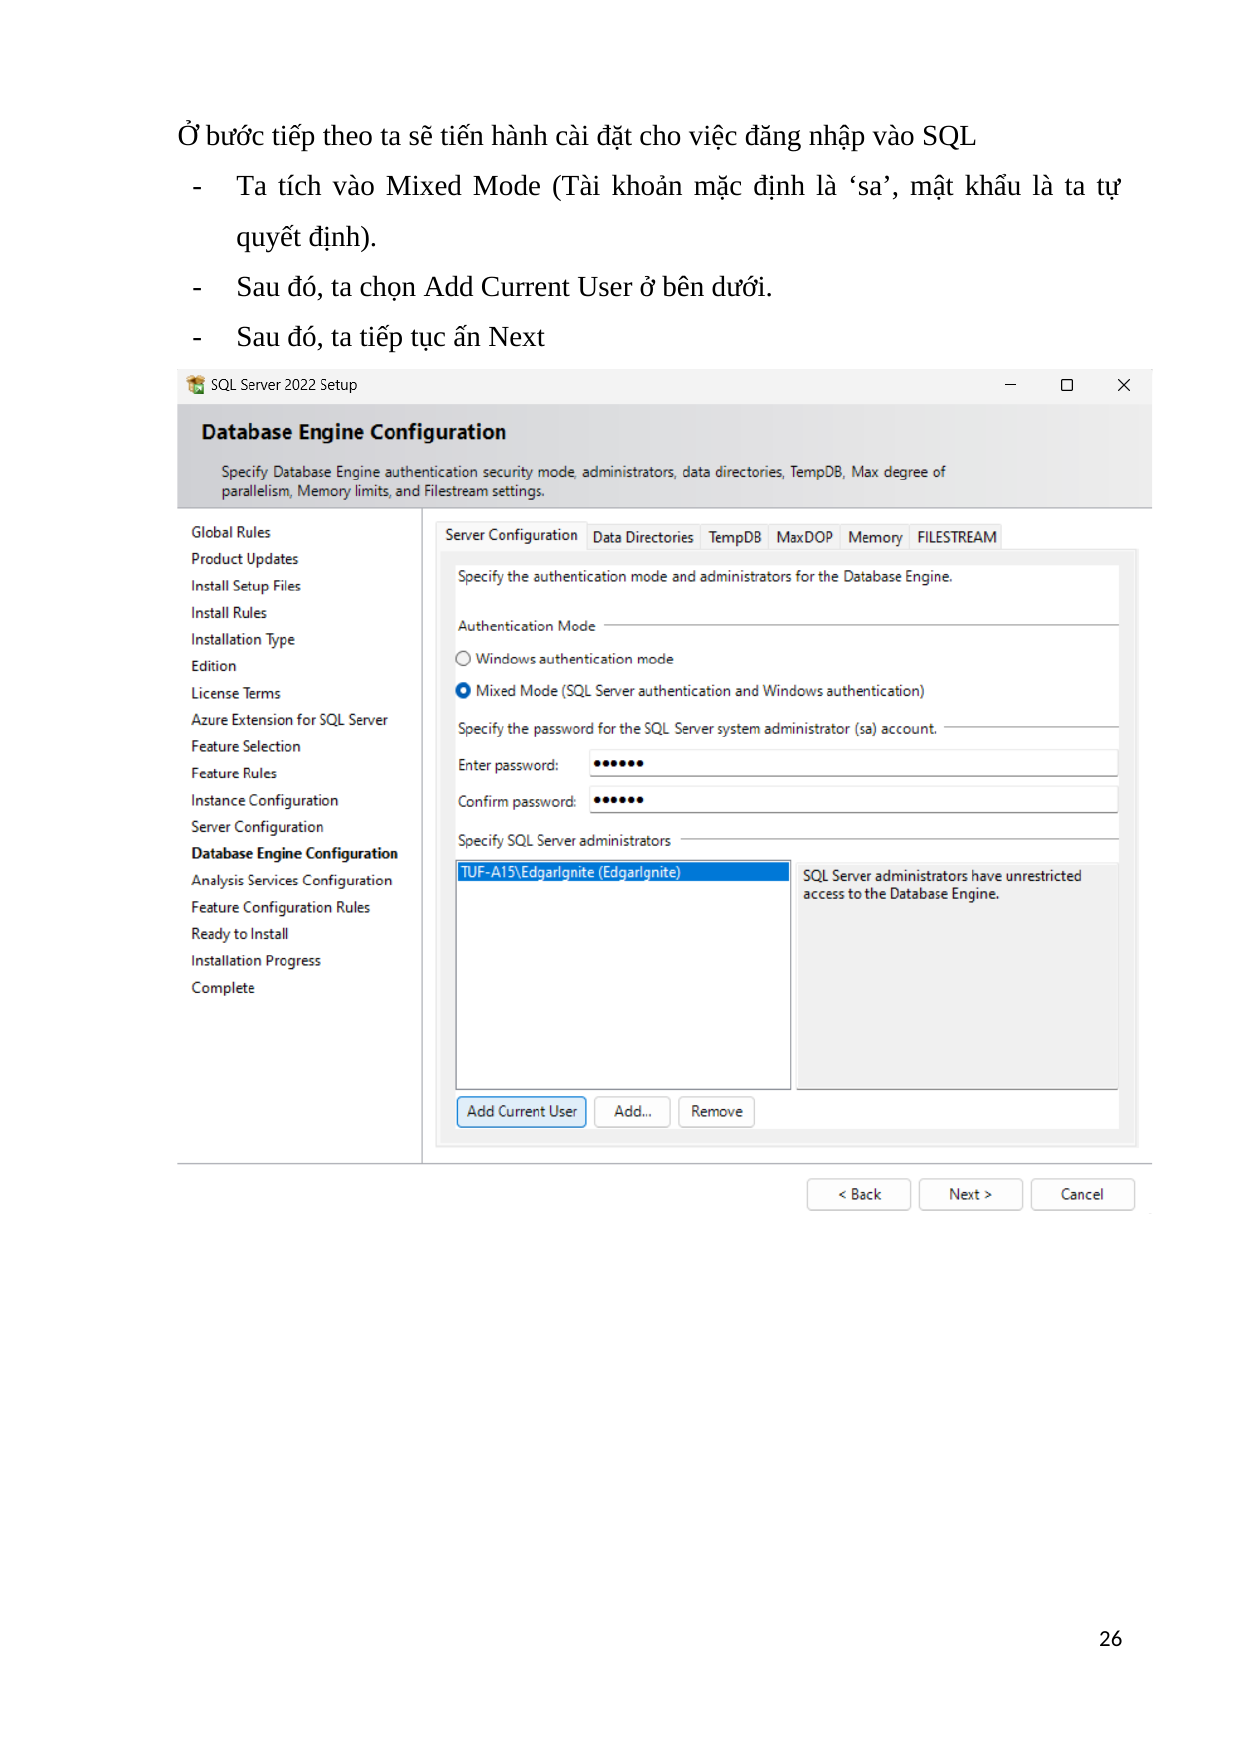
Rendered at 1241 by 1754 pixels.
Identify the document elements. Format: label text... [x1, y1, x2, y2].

text Ở bước tiếp theo ta sẽ tiến hành cài đặt cho việc đăng nhập vào SQL [177, 118, 1122, 152]
picture [177, 369, 1153, 1214]
list Ta tích vào Mixed Mode (Tài khoản mặc định là ‘sa’, mật khẩu là ta tự quyết định). [192, 168, 1122, 252]
list Sau đó, ta tiếp tục ấn Next [192, 319, 1122, 353]
list Sau đó, ta chọn Add Current User ở bên dưới. [192, 269, 1122, 303]
